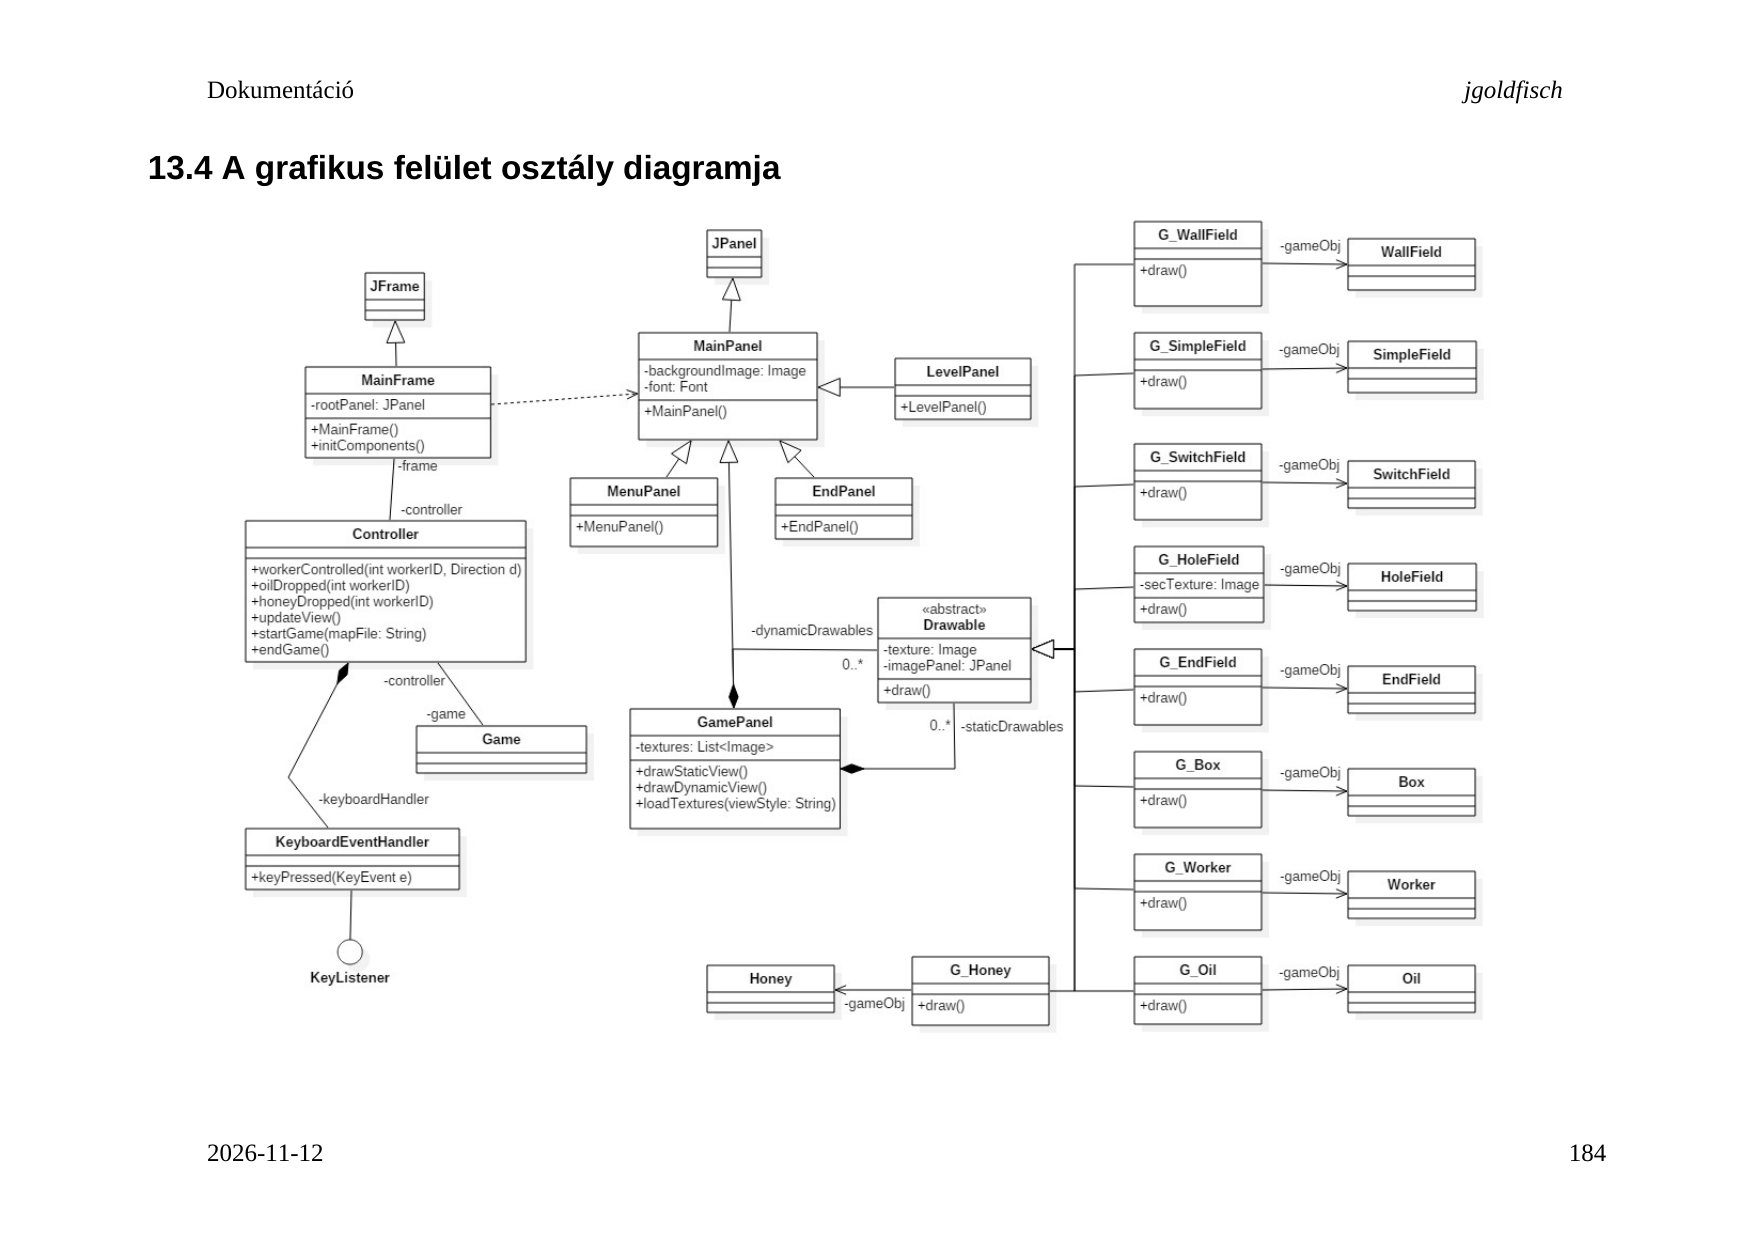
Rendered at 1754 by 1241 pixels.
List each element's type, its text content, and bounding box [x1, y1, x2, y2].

picture [235, 211, 1519, 1068]
subtitle A grafikus felület osztály diagramja [148, 148, 1606, 186]
